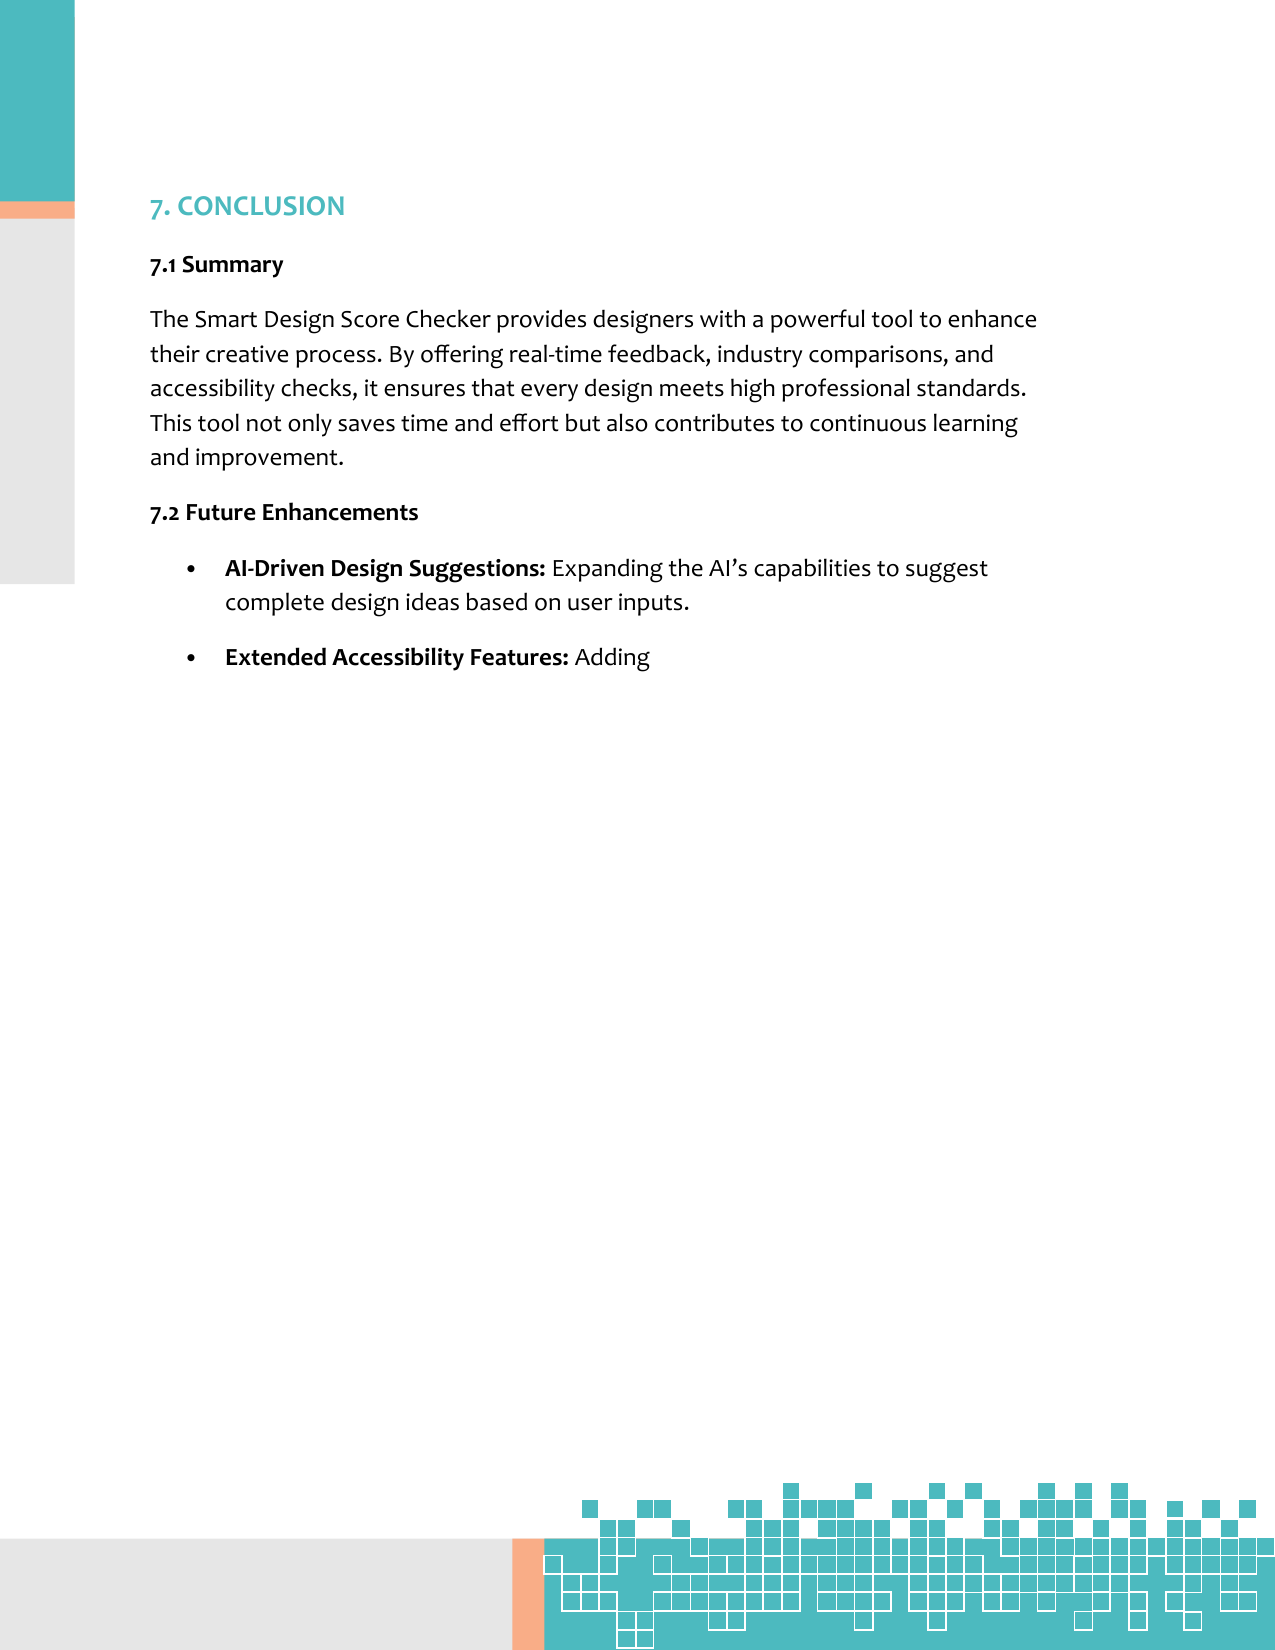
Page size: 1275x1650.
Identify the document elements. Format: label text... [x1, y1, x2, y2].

list Extended Accessibility Features: Adding [187, 642, 1050, 673]
text The Smart Design Score Checker provides designers with a powerful tool to enhance their creative process. By offering real-time feedback, industry comparisons, and accessibility checks, it ensures that every design meets high professional standards. This tool not only saves time and effort but also contributes to continuous learning and improvement. [150, 304, 1050, 472]
text 7. CONCLUSION [150, 187, 1050, 223]
text 7.2 Future Enhancements [150, 497, 1050, 528]
list AI-Driven Design Suggestions: Expanding the AI’s capabilities to suggest complete design ideas based on user inputs. [187, 552, 1050, 617]
text 7.1 Summary [150, 248, 1050, 279]
